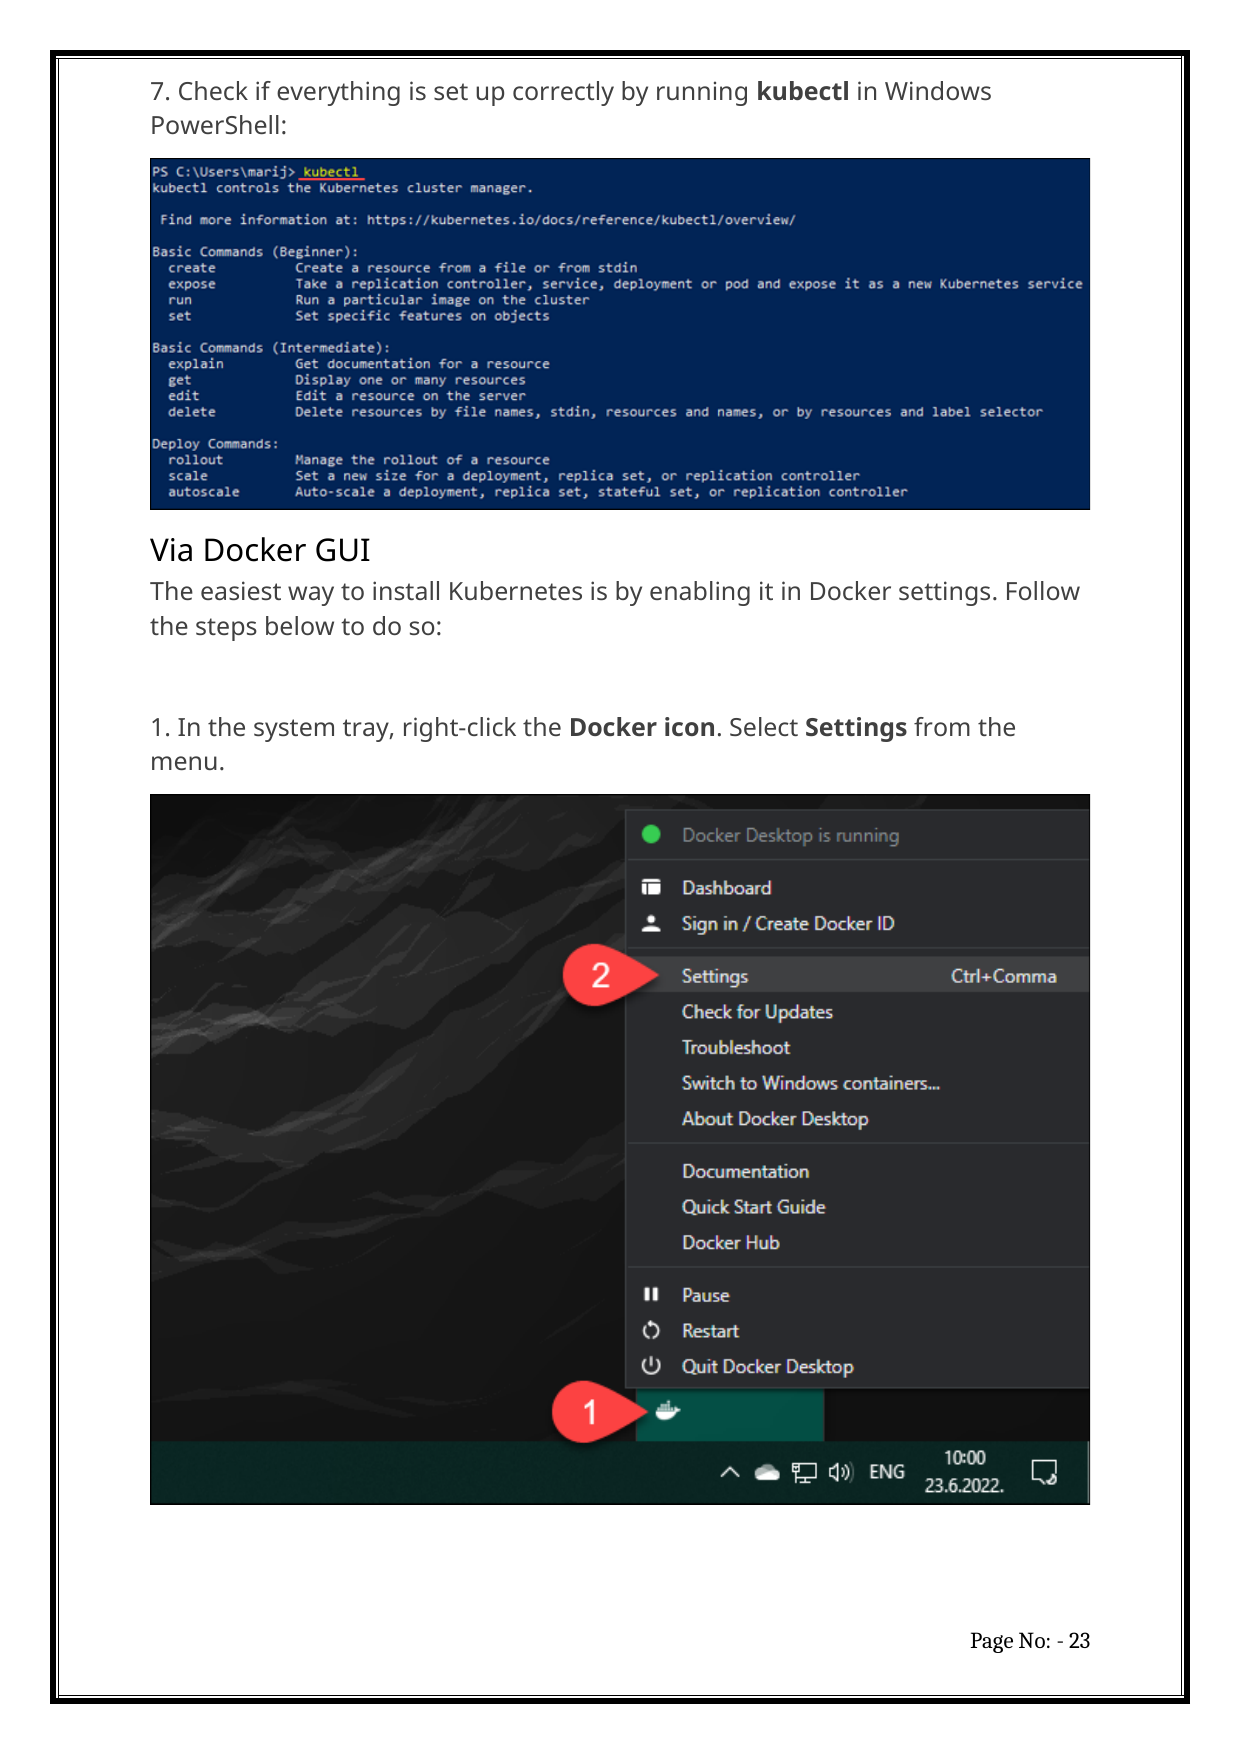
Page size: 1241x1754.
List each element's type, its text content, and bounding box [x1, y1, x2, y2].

picture [150, 794, 1091, 1505]
picture [150, 158, 1091, 510]
text 1. In the system tray, right-click the Docker icon. Select Settings from the menu. [150, 709, 1090, 778]
text 7. Check if everything is set up correctly by running kubectl in Windows PowerShell: [150, 74, 1090, 142]
subtitle Via Docker GUI [150, 528, 1090, 571]
text The easiest way to install Kubernetes is by enabling it in Docker settings. Follow the steps below to do so: [150, 574, 1090, 642]
